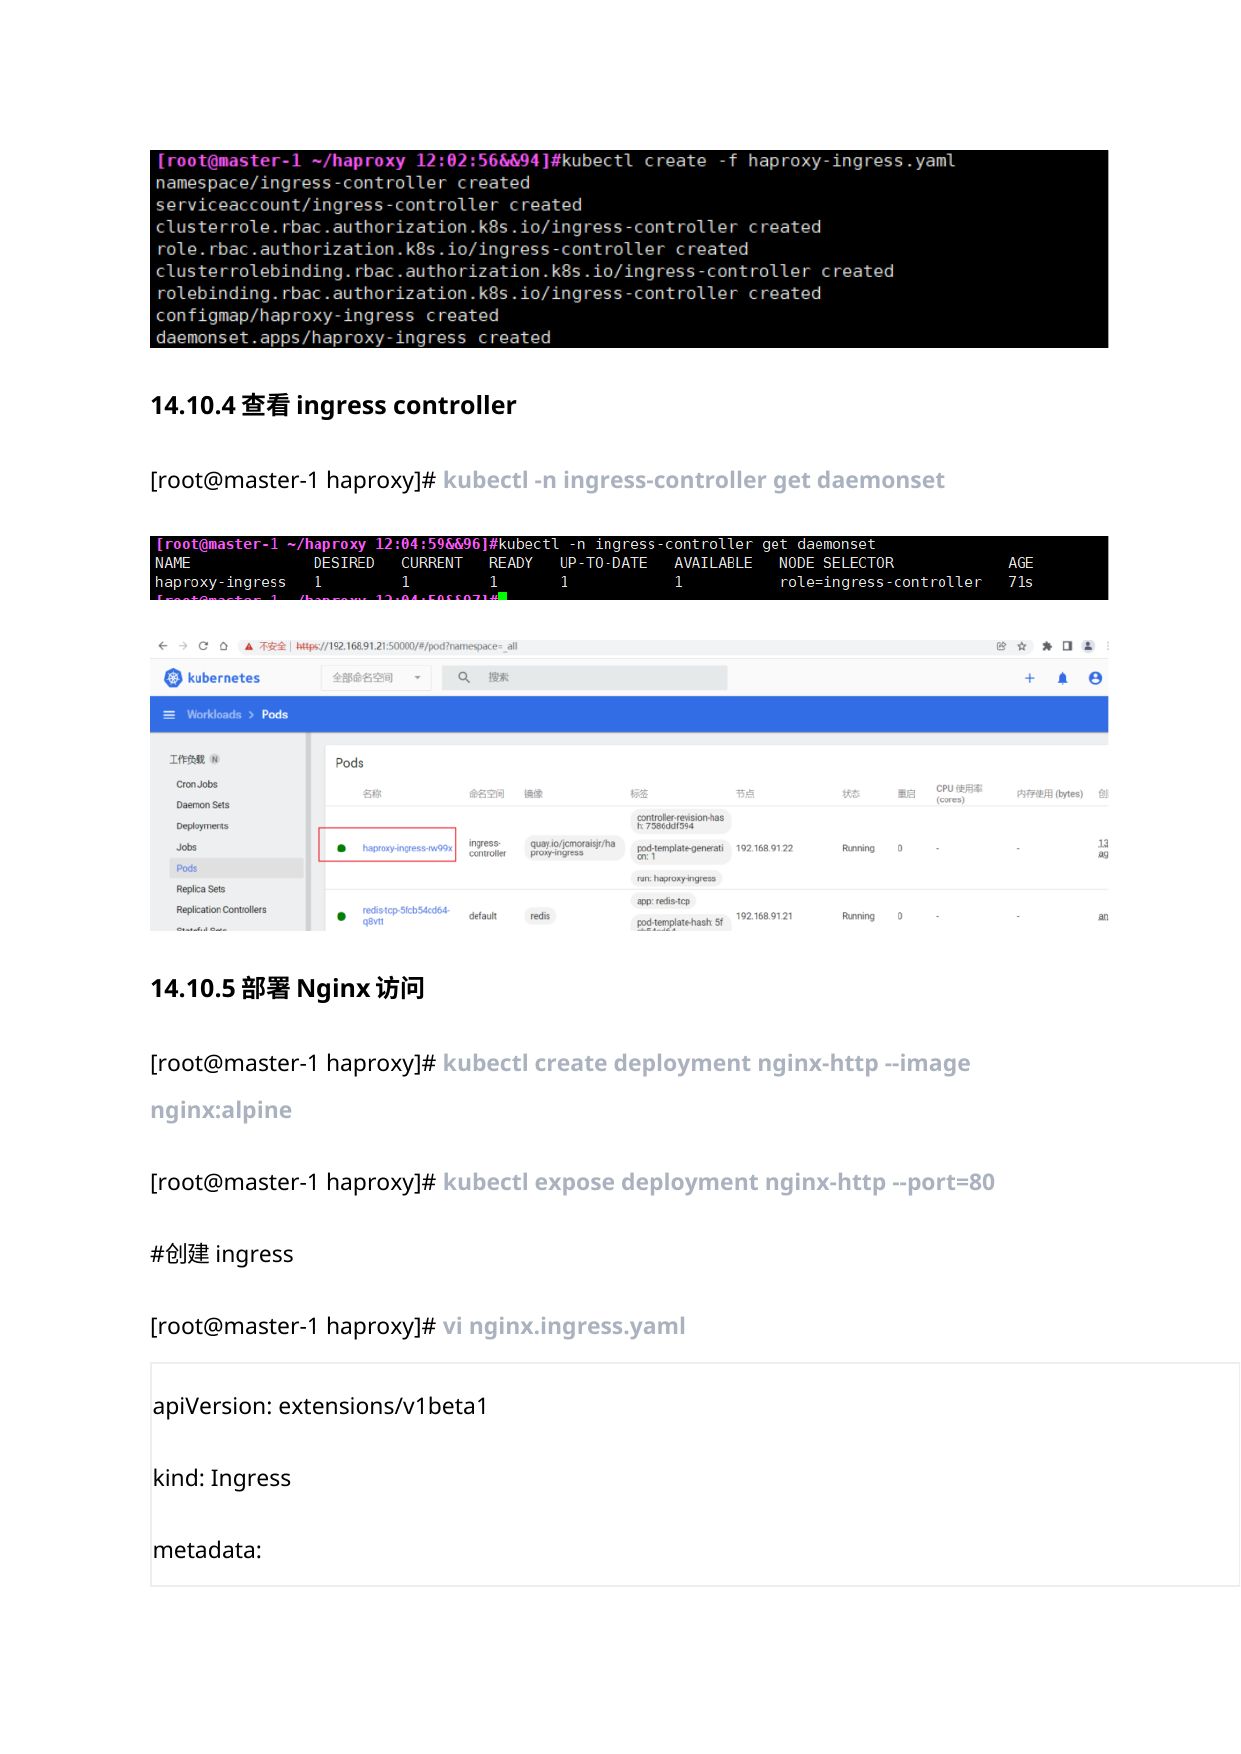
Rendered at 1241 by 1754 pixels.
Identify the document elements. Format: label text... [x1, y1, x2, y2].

text 14.10.5部署Nginx访问 [150, 971, 1090, 1005]
text [root@master-1 haproxy]# vi nginx.ingress.yaml [150, 1309, 1090, 1341]
picture [150, 150, 1109, 348]
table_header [152, 1364, 1239, 1585]
text [root@master-1 haproxy]# kubectl -n ingress-controller get daemonset [150, 464, 1090, 495]
text #创建ingress [150, 1238, 1090, 1269]
text [root@master-1 haproxy]# kubectl create deployment nginx-http --image nginx:alpine [150, 1047, 1090, 1125]
text 14.10.4查看ingress controller [150, 388, 1090, 422]
text [root@master-1 haproxy]# kubectl expose deployment nginx-http --port=80 [150, 1166, 1090, 1197]
picture [150, 536, 1109, 600]
picture [150, 640, 1109, 931]
